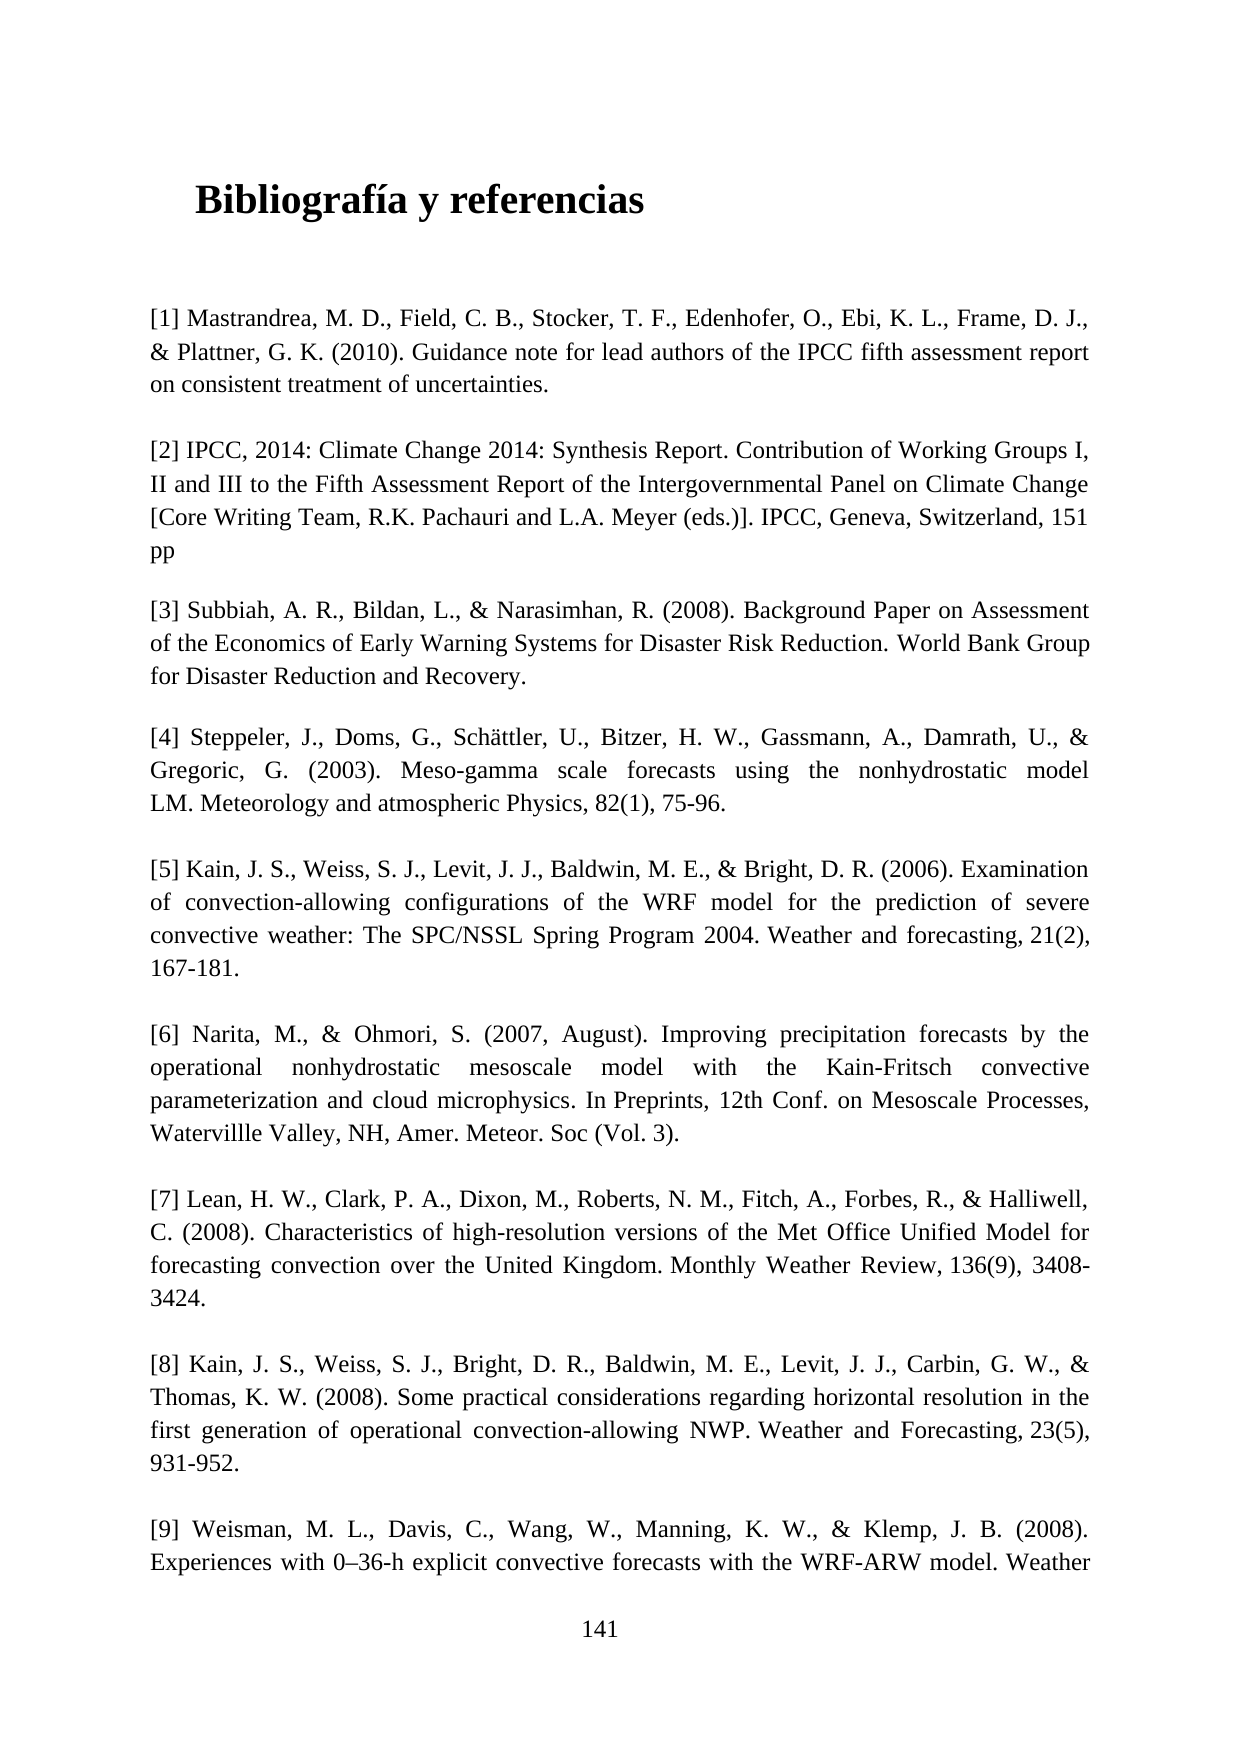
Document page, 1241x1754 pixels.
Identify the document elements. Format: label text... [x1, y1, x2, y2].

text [150, 1514, 1090, 1576]
subtitle Bibliografía y referencias [195, 175, 1090, 223]
text [7] Lean, H. W., Clark, P. A., Dixon, M., Roberts, N. M., Fitch, A., Forbes, R., & Halliwell, C. (2008). Characteristics of high-resolution versions of the Met Office Unified Model for forecasting convection over the United Kingdom. Monthly Weather Review, 136(9), 3408-3424. [150, 1184, 1090, 1312]
text [2] IPCC, 2014: Climate Change 2014: Synthesis Report. Contribution of Working Groups I, II and III to the Fifth Assessment Report of the Intergovernmental Panel on Climate Change [Core Writing Team, R.K. Pachauri and L.A. Meyer (eds.)]. IPCC, Geneva, Switzerland, 151 pp [150, 436, 1090, 563]
text [3] Subbiah, A. R., Bildan, L., & Narasimhan, R. (2008). Background Paper on Assessment of the Economics of Early Warning Systems for Disaster Risk Reduction. World Bank Group for Disaster Reduction and Recovery. [150, 595, 1090, 690]
text [5] Kain, J. S., Weiss, S. J., Levit, J. J., Baldwin, M. E., & Bright, D. R. (2006). Examination of convection-allowing configurations of the WRF model for the prediction of severe convective weather: The SPC/NSSL Spring Program 2004. Weather and forecasting, 21(2), 167-181. [150, 854, 1090, 982]
text [6] Narita, M., & Ohmori, S. (2007, August). Improving precipitation forecasts by the operational nonhydrostatic mesoscale model with the Kain-Fritsch convective parameterization and cloud microphysics. In Preprints, 12th Conf. on Mesoscale Processes, Watervillle Valley, NH, Amer. Meteor. Soc (Vol. 3). [150, 1019, 1090, 1147]
text [1] Mastrandrea, M. D., Field, C. B., Stocker, T. F., Edenhofer, O., Ebi, K. L., Frame, D. J., & Plattner, G. K. (2010). Guidance note for lead authors of the IPCC fifth assessment report on consistent treatment of uncertainties. [150, 303, 1090, 398]
text [8] Kain, J. S., Weiss, S. J., Bright, D. R., Baldwin, M. E., Levit, J. J., Carbin, G. W., & Thomas, K. W. (2008). Some practical considerations regarding horizontal resolution in the first generation of operational convection-allowing NWP. Weather and Forecasting, 23(5), 931-952. [150, 1349, 1090, 1477]
text [4] Steppeler, J., Doms, G., Schättler, U., Bitzer, H. W., Gassmann, A., Damrath, U., & Gregoric, G. (2003). Meso-gamma scale forecasts using the nonhydrostatic model LM. Meteorology and atmospheric Physics, 82(1), 75-96. [150, 722, 1090, 817]
